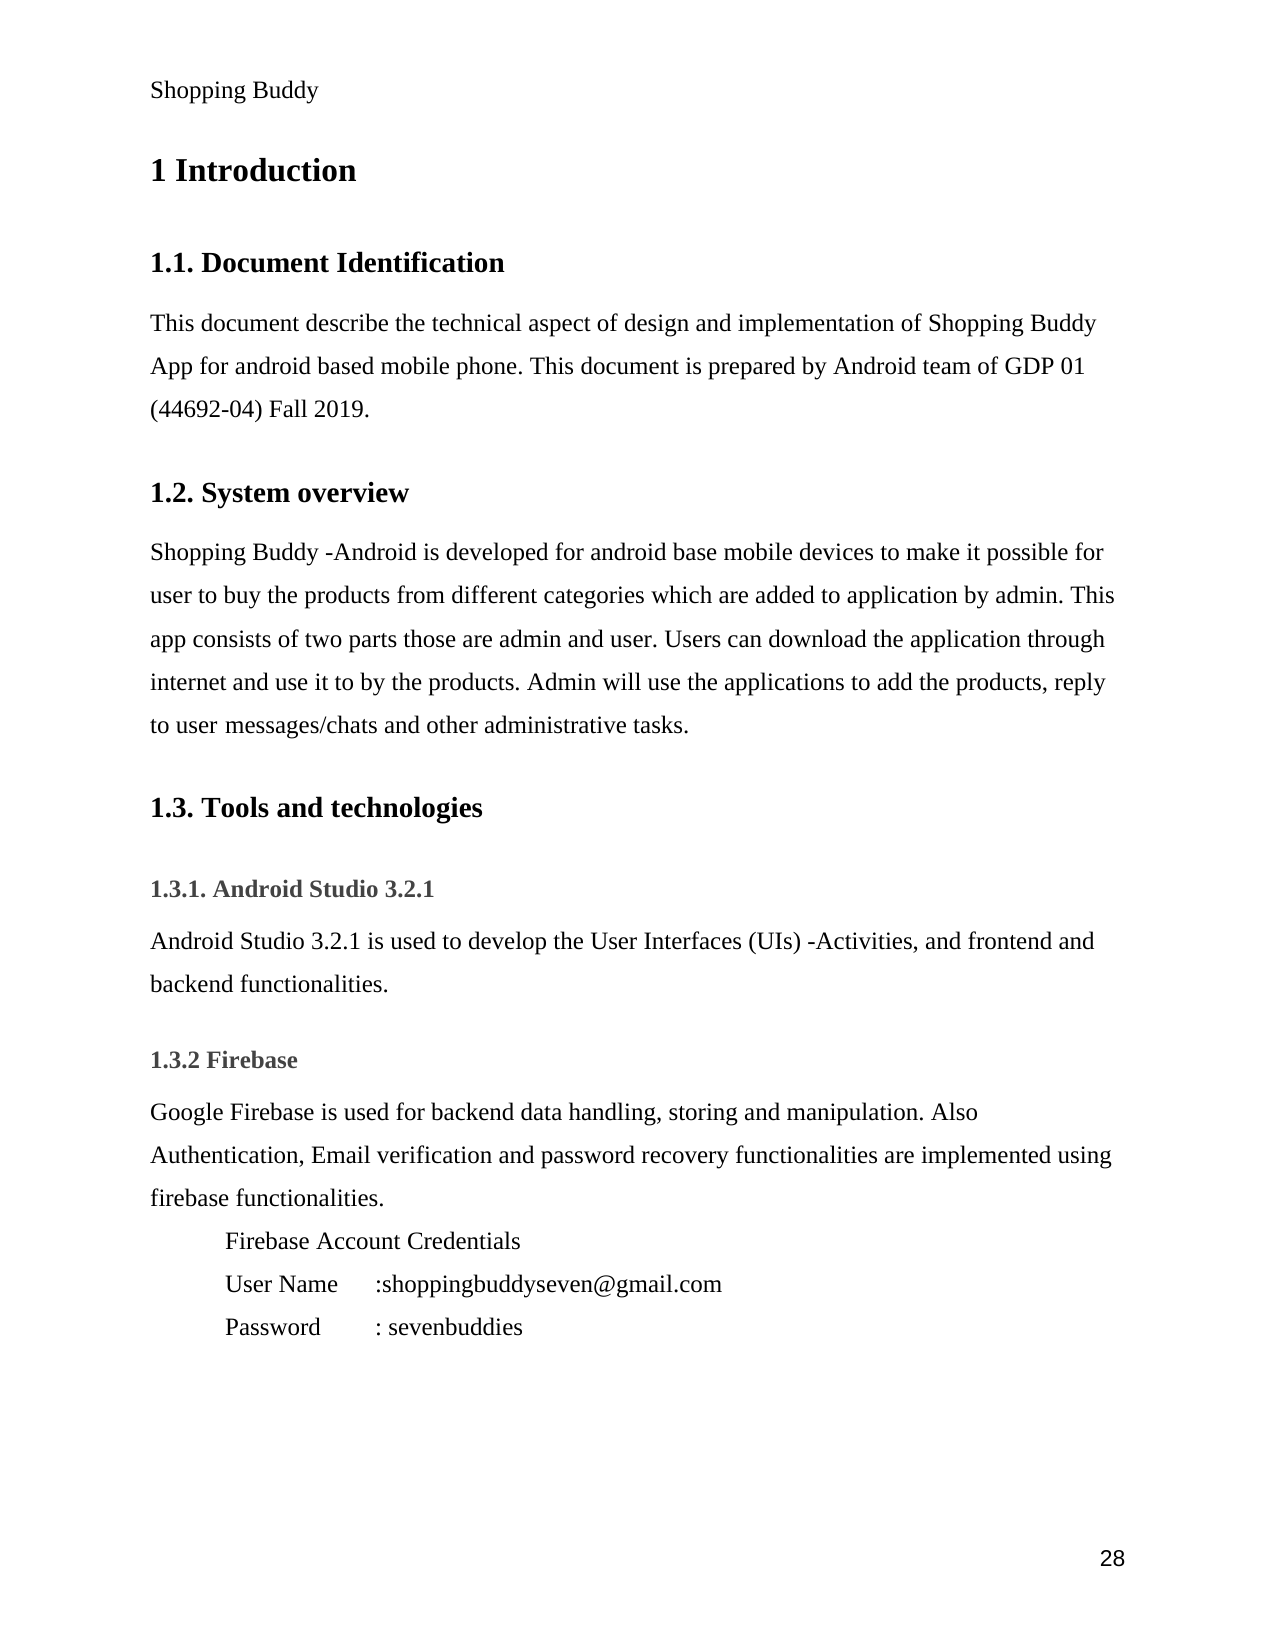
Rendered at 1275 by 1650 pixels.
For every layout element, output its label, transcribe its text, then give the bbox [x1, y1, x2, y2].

text Android Studio 3.2.1 is used to develop the User Interfaces (UIs) -Activities, and frontend and backend functionalities. [150, 926, 1125, 998]
text Firebase Account Credentials [150, 1226, 1125, 1255]
text User Name :shoppingbuddyseven@gmail.com [150, 1269, 1125, 1298]
text 1 Introduction [150, 150, 1125, 188]
subtitle 1.2. System overview [150, 475, 1125, 508]
subtitle 1.3.2 Firebase [150, 1045, 1125, 1074]
subtitle 1.3. Tools and technologies [150, 791, 1125, 824]
text Google Firebase is used for backend data handling, storing and manipulation. Also Authentication, Email verification and password recovery functionalities are implemented using firebase functionalities. [150, 1097, 1125, 1212]
subtitle 1.1. Document Identification [150, 245, 1125, 278]
text Password : sevenbuddies [150, 1312, 1125, 1341]
text This document describe the technical aspect of design and implementation of Shopping Buddy App for android based mobile phone. This document is prepared by Android team of GDP 01 (44692-04) Fall 2019. [150, 308, 1125, 423]
text Shopping Buddy -Android is developed for android base mobile devices to make it possible for user to buy the products from different categories which are added to application by admin. This app consists of two parts those are admin and user. Users can download the application through internet and use it to by the products. Admin will use the applications to add the products, reply to user messages/chats and other administrative tasks. [150, 537, 1125, 739]
subtitle 1.3.1. Android Studio 3.2.1 [150, 874, 1125, 903]
